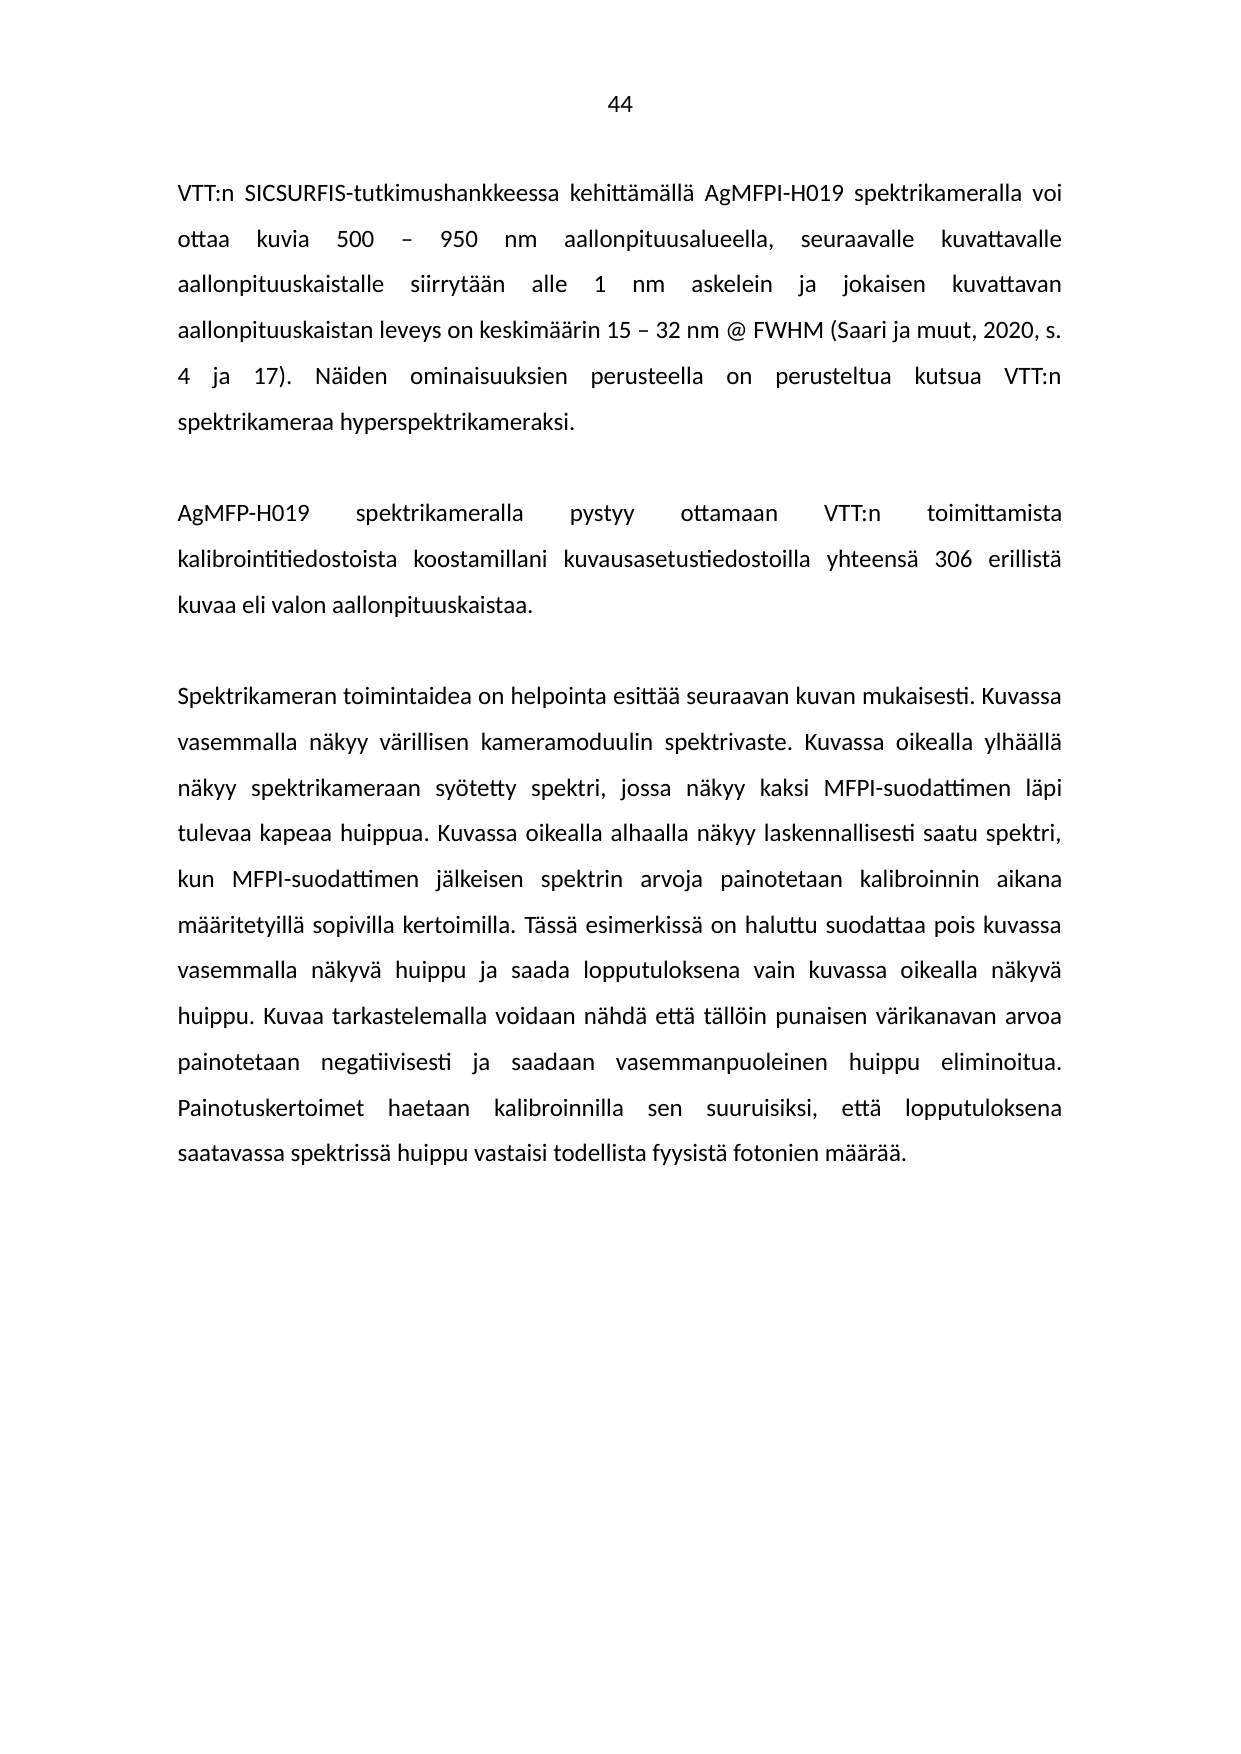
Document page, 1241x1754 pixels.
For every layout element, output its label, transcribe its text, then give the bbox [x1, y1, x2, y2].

text AgMFP-H019 spektrikameralla pystyy ottamaan VTT:n toimittamista kalibrointitiedostoista koostamillani kuvausasetustiedostoilla yhteensä 306 erillistä kuvaa eli valon aallonpituuskaistaa. [177, 497, 1063, 619]
text VTT:n SICSURFIS-tutkimushankkeessa kehittämällä AgMFPI-H019 spektrikameralla voi ottaa kuvia 500 – 950 nm aallonpituusalueella, seuraavalle kuvattavalle aallonpituuskaistalle siirrytään alle 1 nm askelein ja jokaisen kuvattavan aallonpituuskaistan leveys on keskimäärin 15 – 32 nm @ FWHM (Saari ja muut, 2020, s. 4 ja 17). Näiden ominaisuuksien perusteella on perusteltua kutsua VTT:n spektrikameraa hyperspektrikameraksi. [177, 177, 1063, 436]
text Spektrikameran toimintaidea on helpointa esittää seuraavan kuvan mukaisesti. Kuvassa vasemmalla näkyy värillisen kameramoduulin spektrivaste. Kuvassa oikealla ylhäällä näkyy spektrikameraan syötetty spektri, jossa näkyy kaksi MFPI-suodattimen läpi tulevaa kapeaa huippua. Kuvassa oikealla alhaalla näkyy laskennallisesti saatu spektri, kun MFPI-suodattimen jälkeisen spektrin arvoja painotetaan kalibroinnin aikana määritetyillä sopivilla kertoimilla. Tässä esimerkissä on haluttu suodattaa pois kuvassa vasemmalla näkyvä huippu ja saada lopputuloksena vain kuvassa oikealla näkyvä huippu. Kuvaa tarkastelemalla voidaan nähdä että tällöin punaisen värikanavan arvoa painotetaan negatiivisesti ja saadaan vasemmanpuoleinen huippu eliminoitua. Painotuskertoimet haetaan kalibroinnilla sen suuruisiksi, että lopputuloksena saatavassa spektrissä huippu vastaisi todellista fyysistä fotonien määrää. [177, 680, 1063, 1168]
